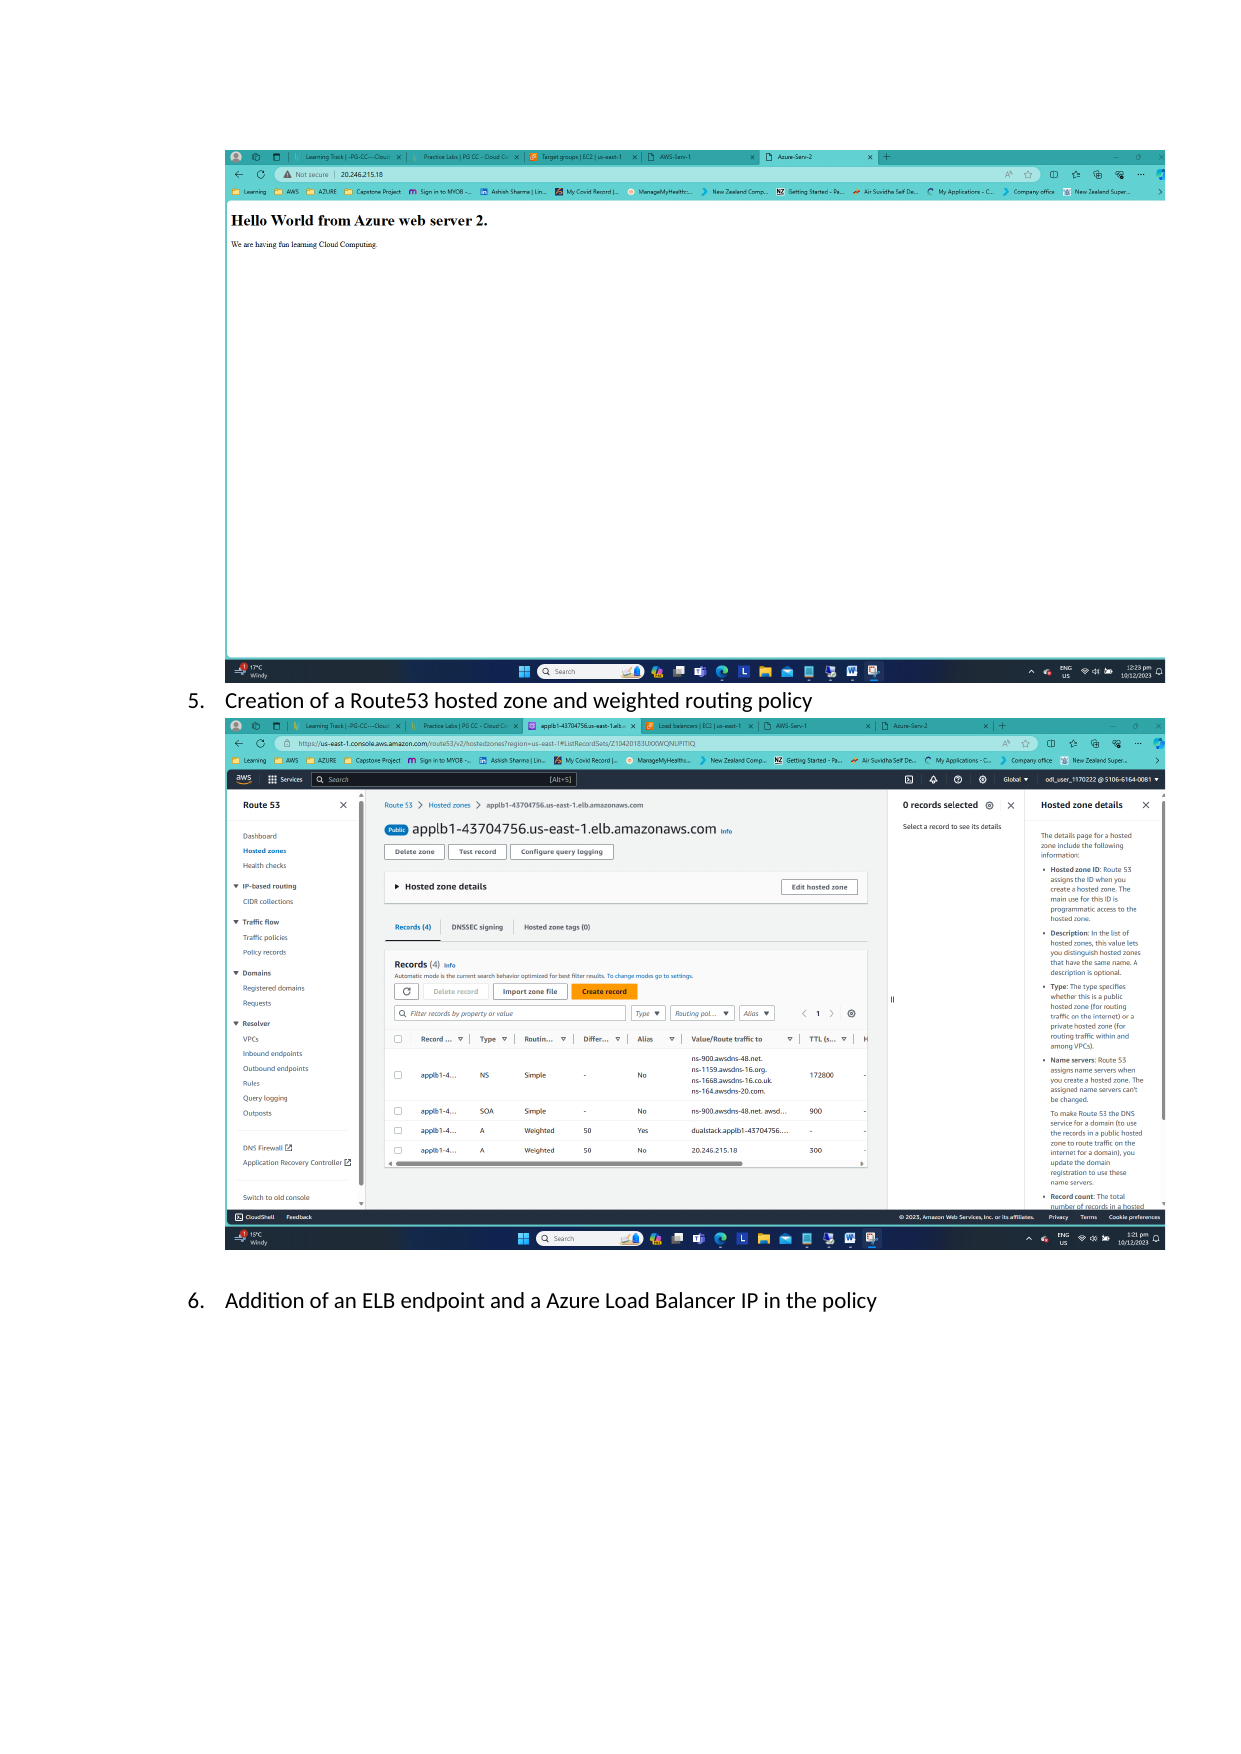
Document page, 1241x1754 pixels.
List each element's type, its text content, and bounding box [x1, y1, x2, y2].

picture [225, 150, 1166, 683]
picture [225, 718, 1166, 1250]
list Addition of an ELB endpoint and a Azure Load Balancer IP in the policy [187, 1286, 1090, 1314]
list Creation of a Route53 hosted zone and weighted routing policy [187, 687, 1090, 715]
